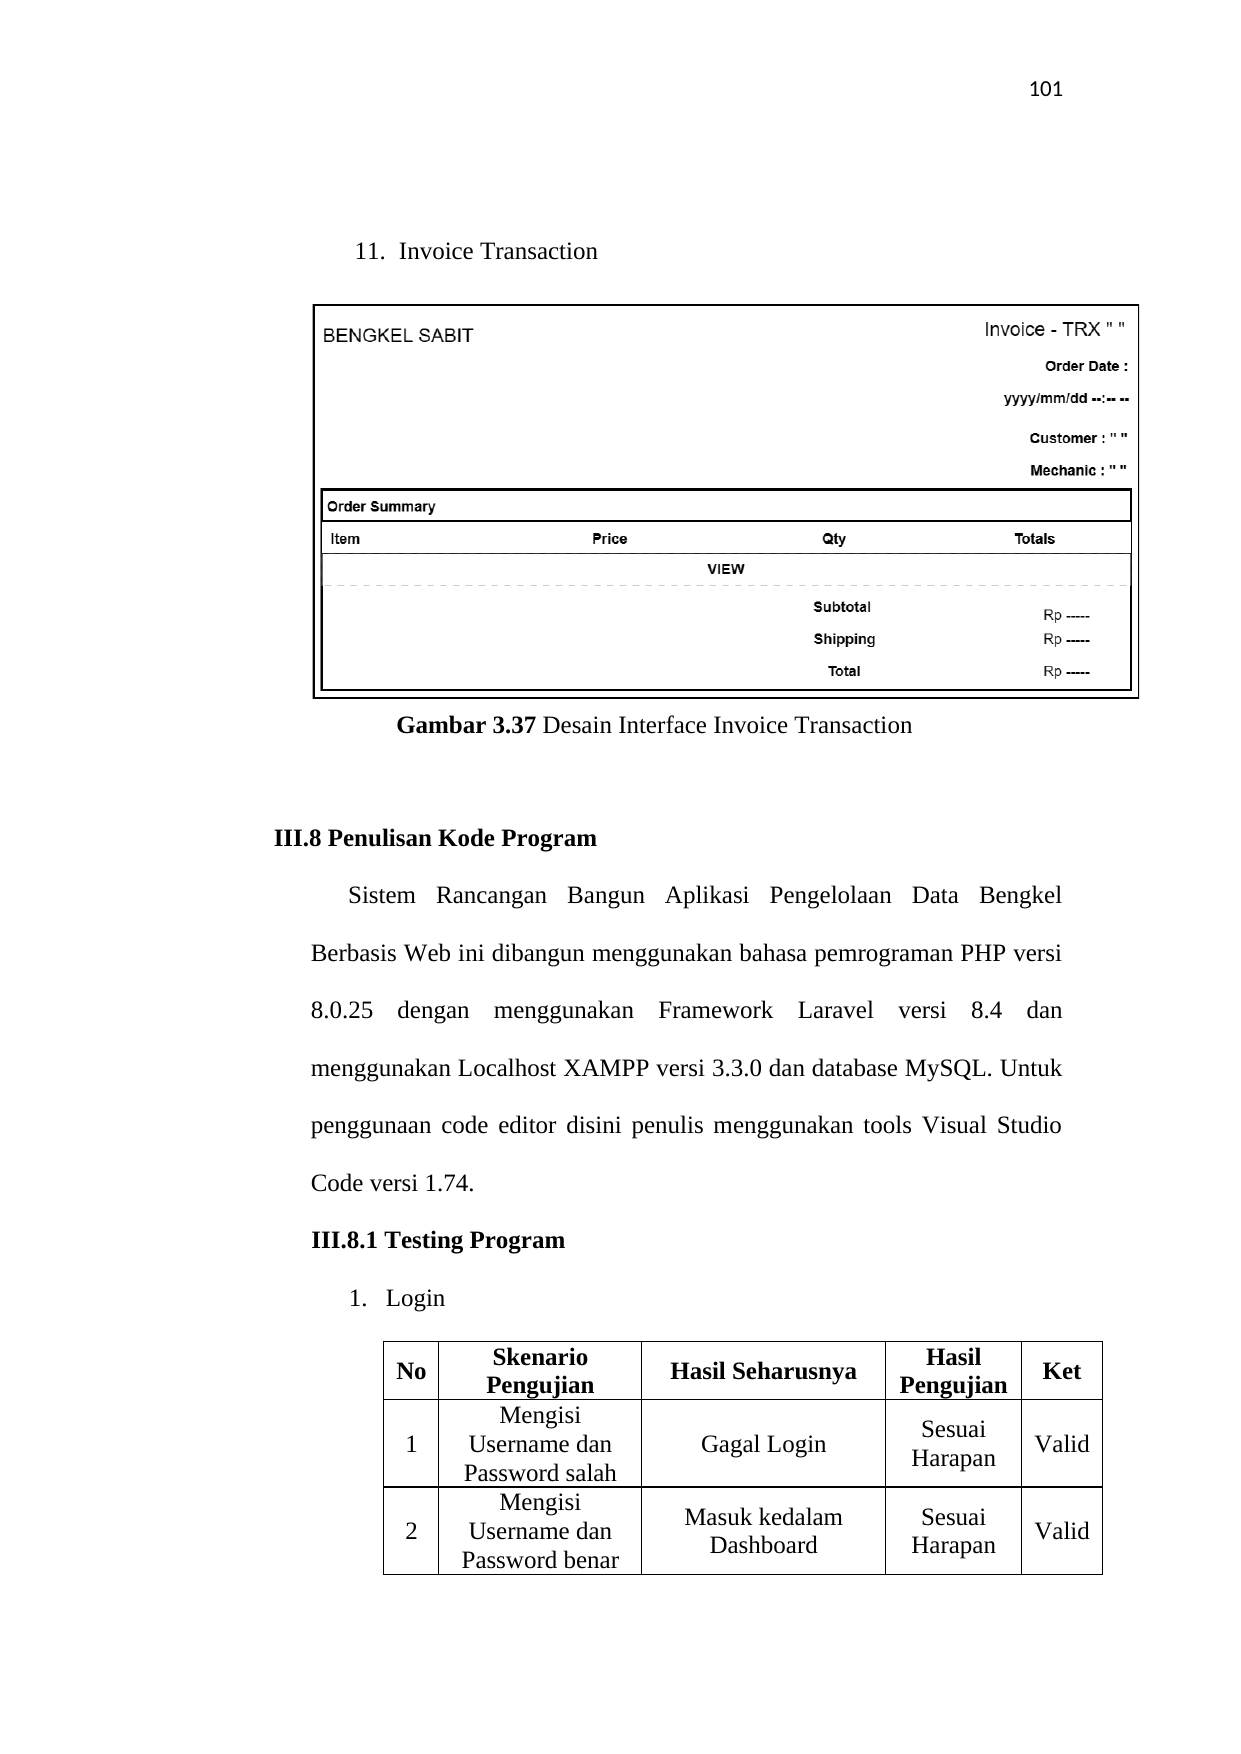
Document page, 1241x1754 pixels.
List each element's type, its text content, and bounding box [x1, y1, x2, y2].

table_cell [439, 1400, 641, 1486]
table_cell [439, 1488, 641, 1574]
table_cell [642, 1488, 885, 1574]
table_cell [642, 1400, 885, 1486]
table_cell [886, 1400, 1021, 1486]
picture [312, 296, 1140, 699]
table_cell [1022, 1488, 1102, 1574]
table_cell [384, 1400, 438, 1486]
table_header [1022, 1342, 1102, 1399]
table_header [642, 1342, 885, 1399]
subtitle Penulisan Kode Program [273, 823, 1063, 852]
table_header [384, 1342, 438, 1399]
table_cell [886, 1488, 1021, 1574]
subtitle Testing Program [311, 1226, 1063, 1254]
list Sistem Rancangan Bangun Aplikasi Pengelolaan Data Bengkel Berbasis Web ini dibangun menggunakan bahasa pemrograman PHP versi 8.0.25 dengan menggunakan Framework Laravel versi 8.4 dan menggunakan Localhost XAMPP versi 3.3.0 dan database MySQL. Untuk penggunaan code editor disini penulis menggunakan tools Visual Studio Code versi 1.74. [311, 881, 1063, 1197]
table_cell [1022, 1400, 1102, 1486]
list Login [348, 1283, 1063, 1312]
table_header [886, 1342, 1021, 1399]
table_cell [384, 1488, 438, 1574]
list Invoice Transaction [354, 236, 1063, 265]
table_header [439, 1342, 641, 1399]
